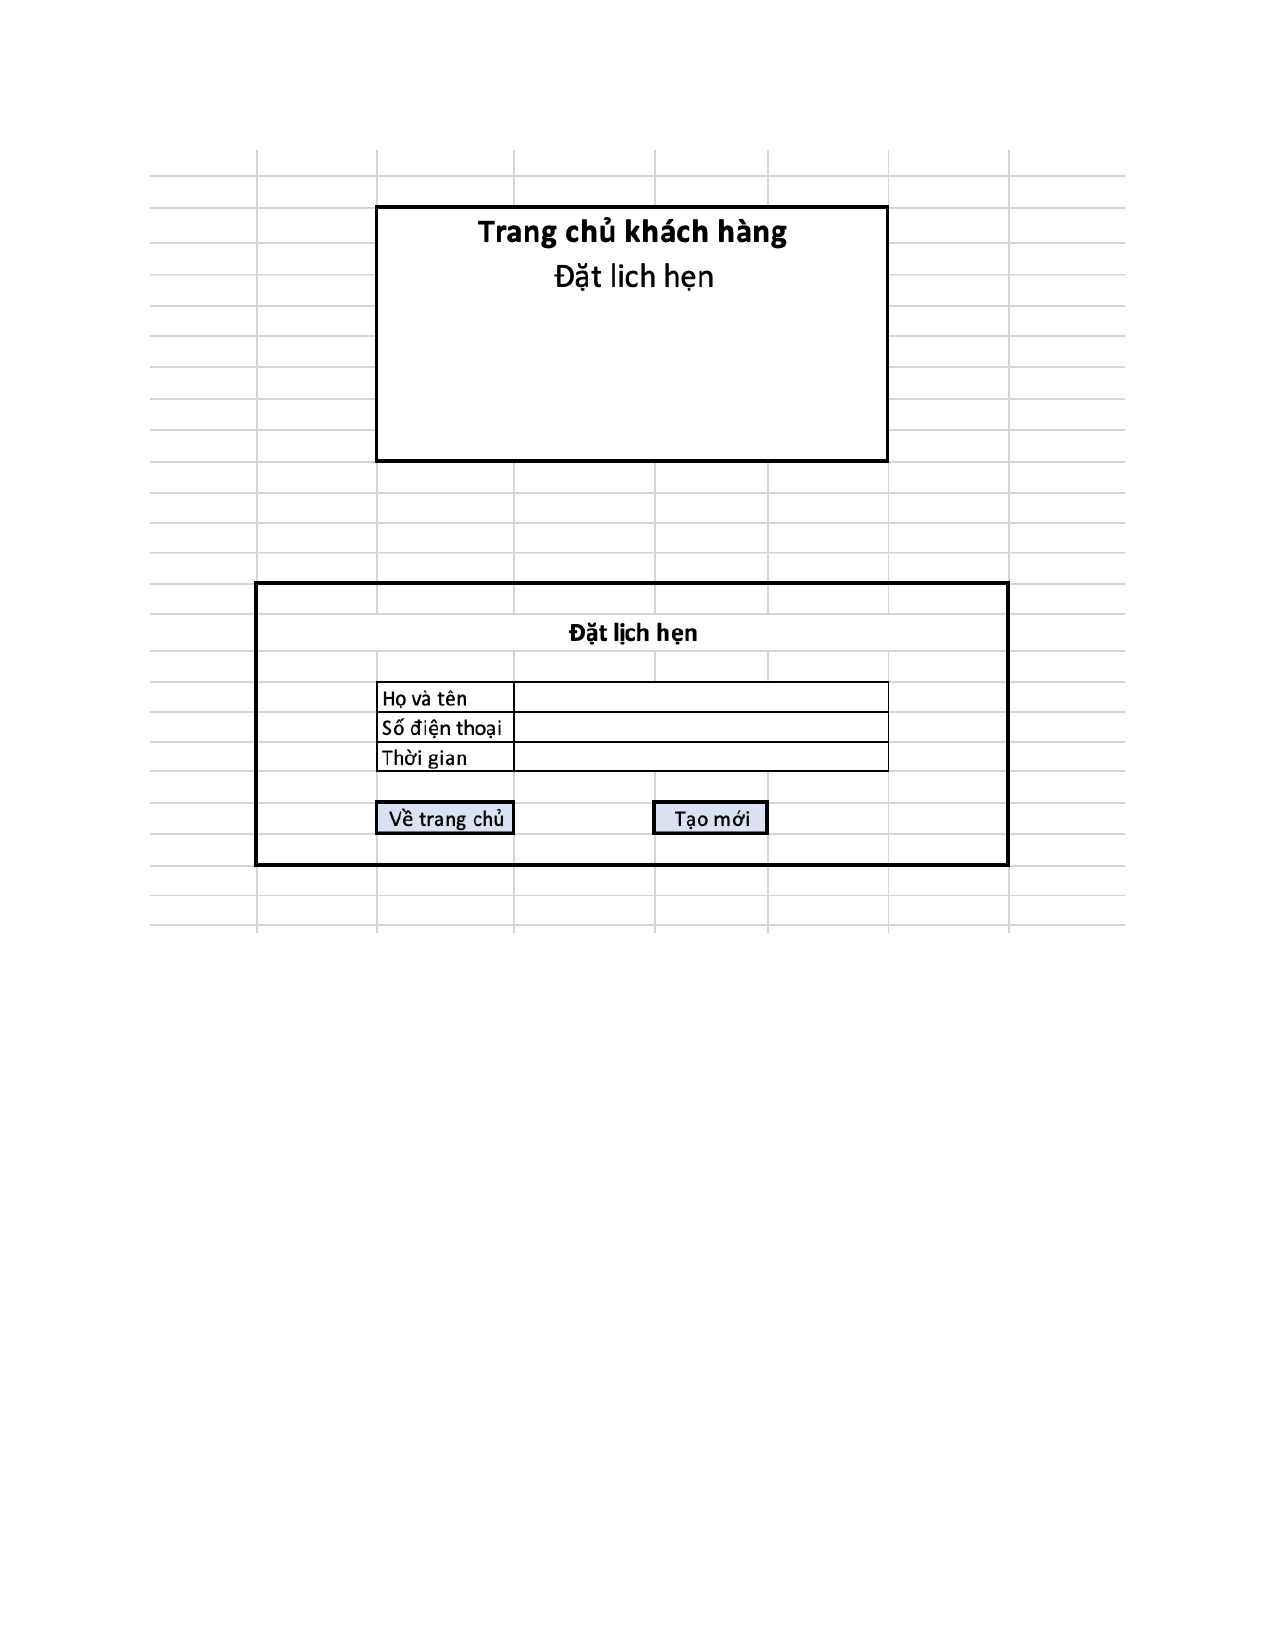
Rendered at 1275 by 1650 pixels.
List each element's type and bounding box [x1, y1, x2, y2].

picture [150, 150, 1125, 933]
